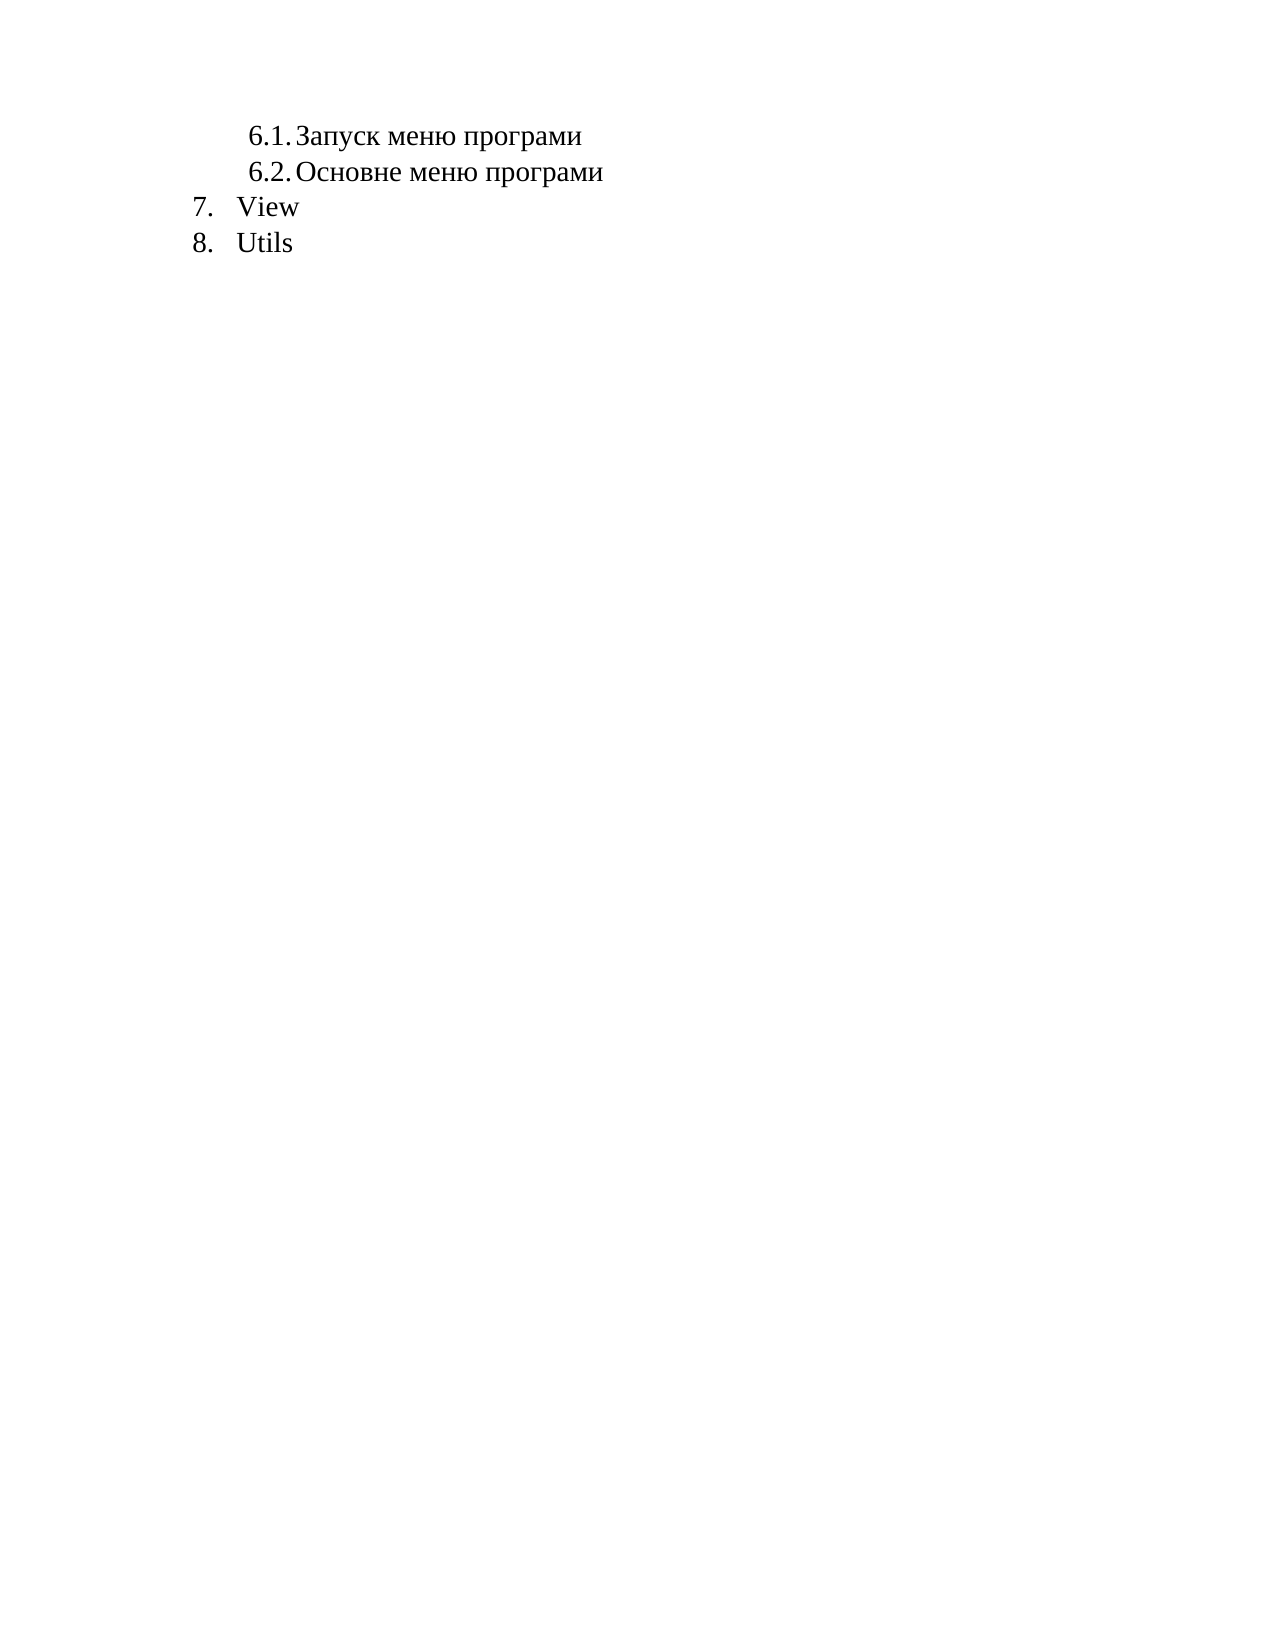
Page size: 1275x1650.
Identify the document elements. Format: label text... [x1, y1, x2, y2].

list Utils [118, 225, 1157, 258]
list Запуск меню програми [177, 118, 1157, 152]
list View [118, 189, 1157, 223]
list Основне меню програми [177, 154, 1157, 187]
